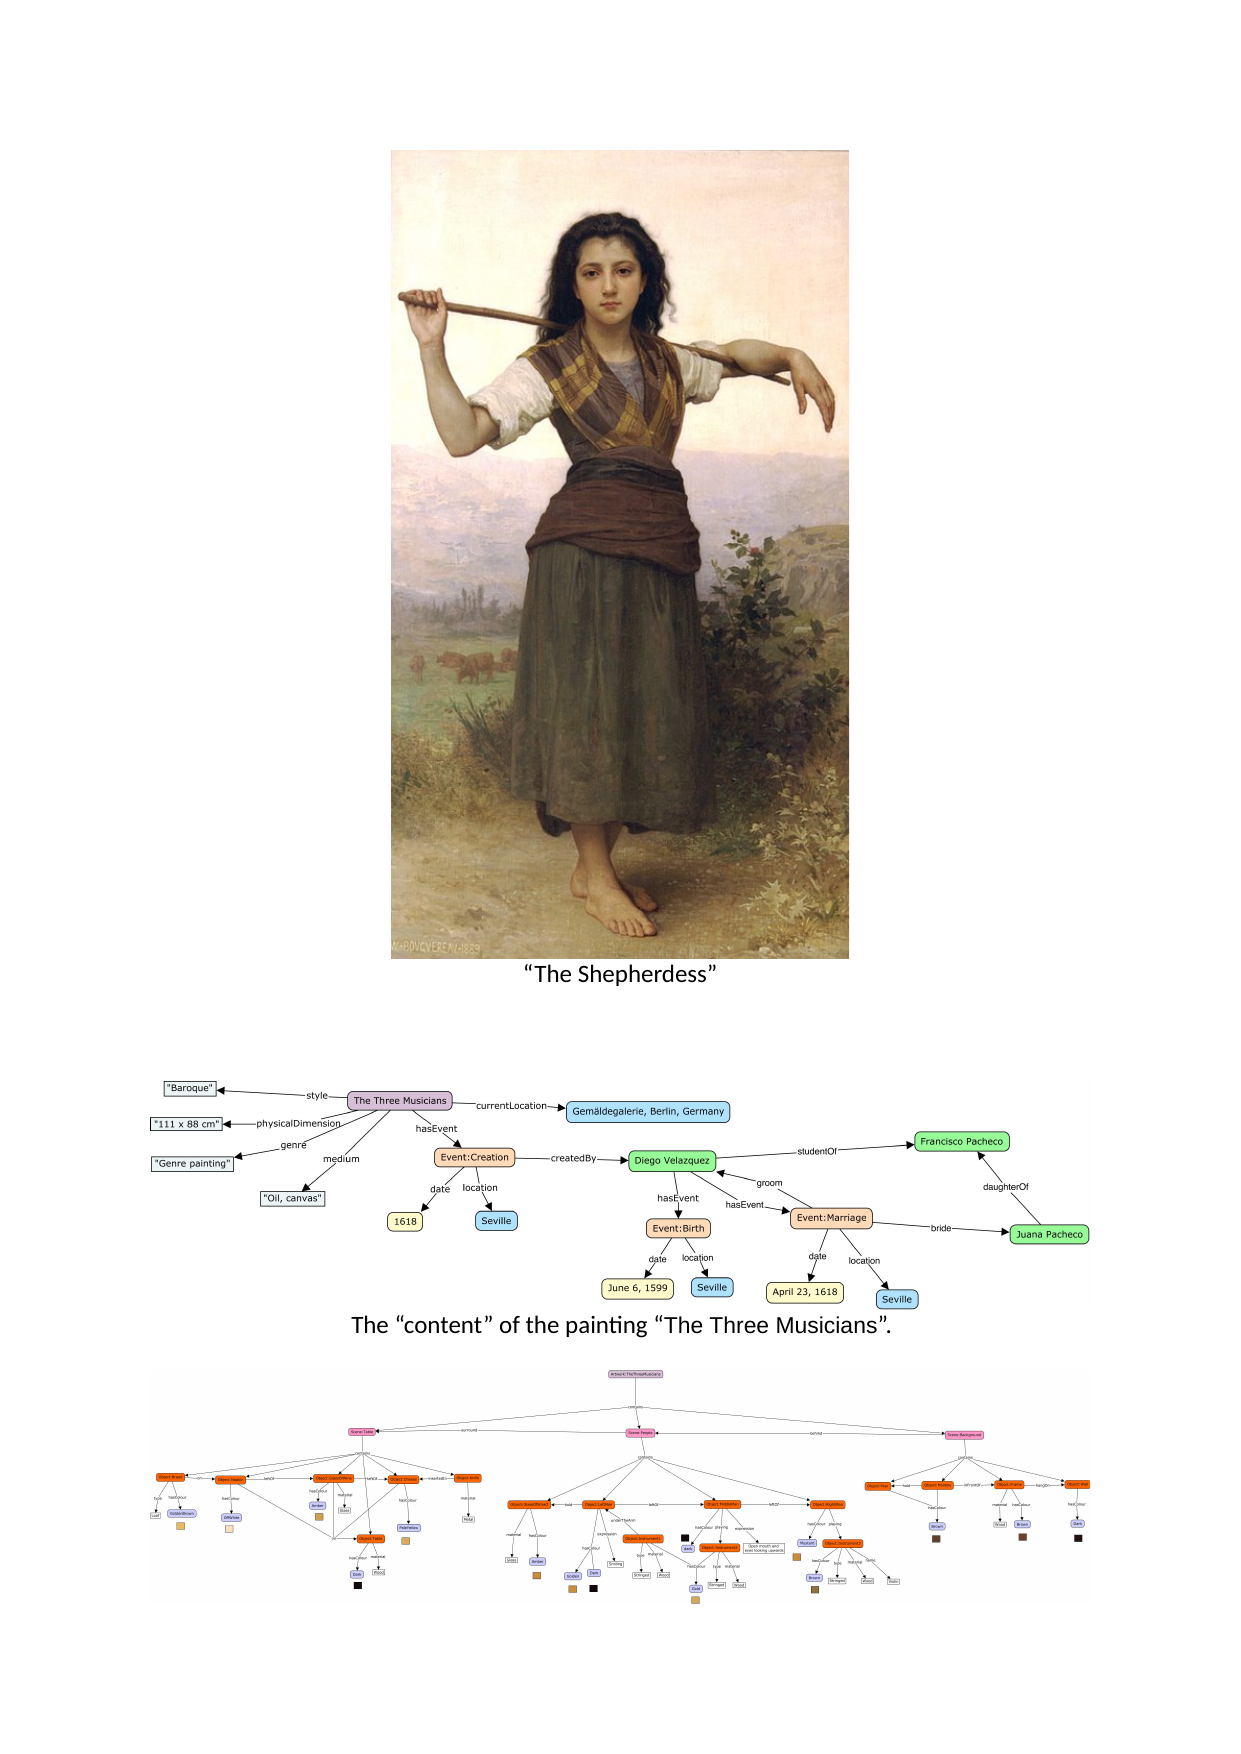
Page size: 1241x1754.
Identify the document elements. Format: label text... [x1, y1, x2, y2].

picture [391, 150, 850, 959]
text The “content” of the painting “The Three Musicians”. [150, 1310, 1090, 1340]
picture [150, 1080, 1091, 1310]
text “The Shepherdess” [150, 958, 1090, 989]
picture [150, 1370, 1091, 1604]
